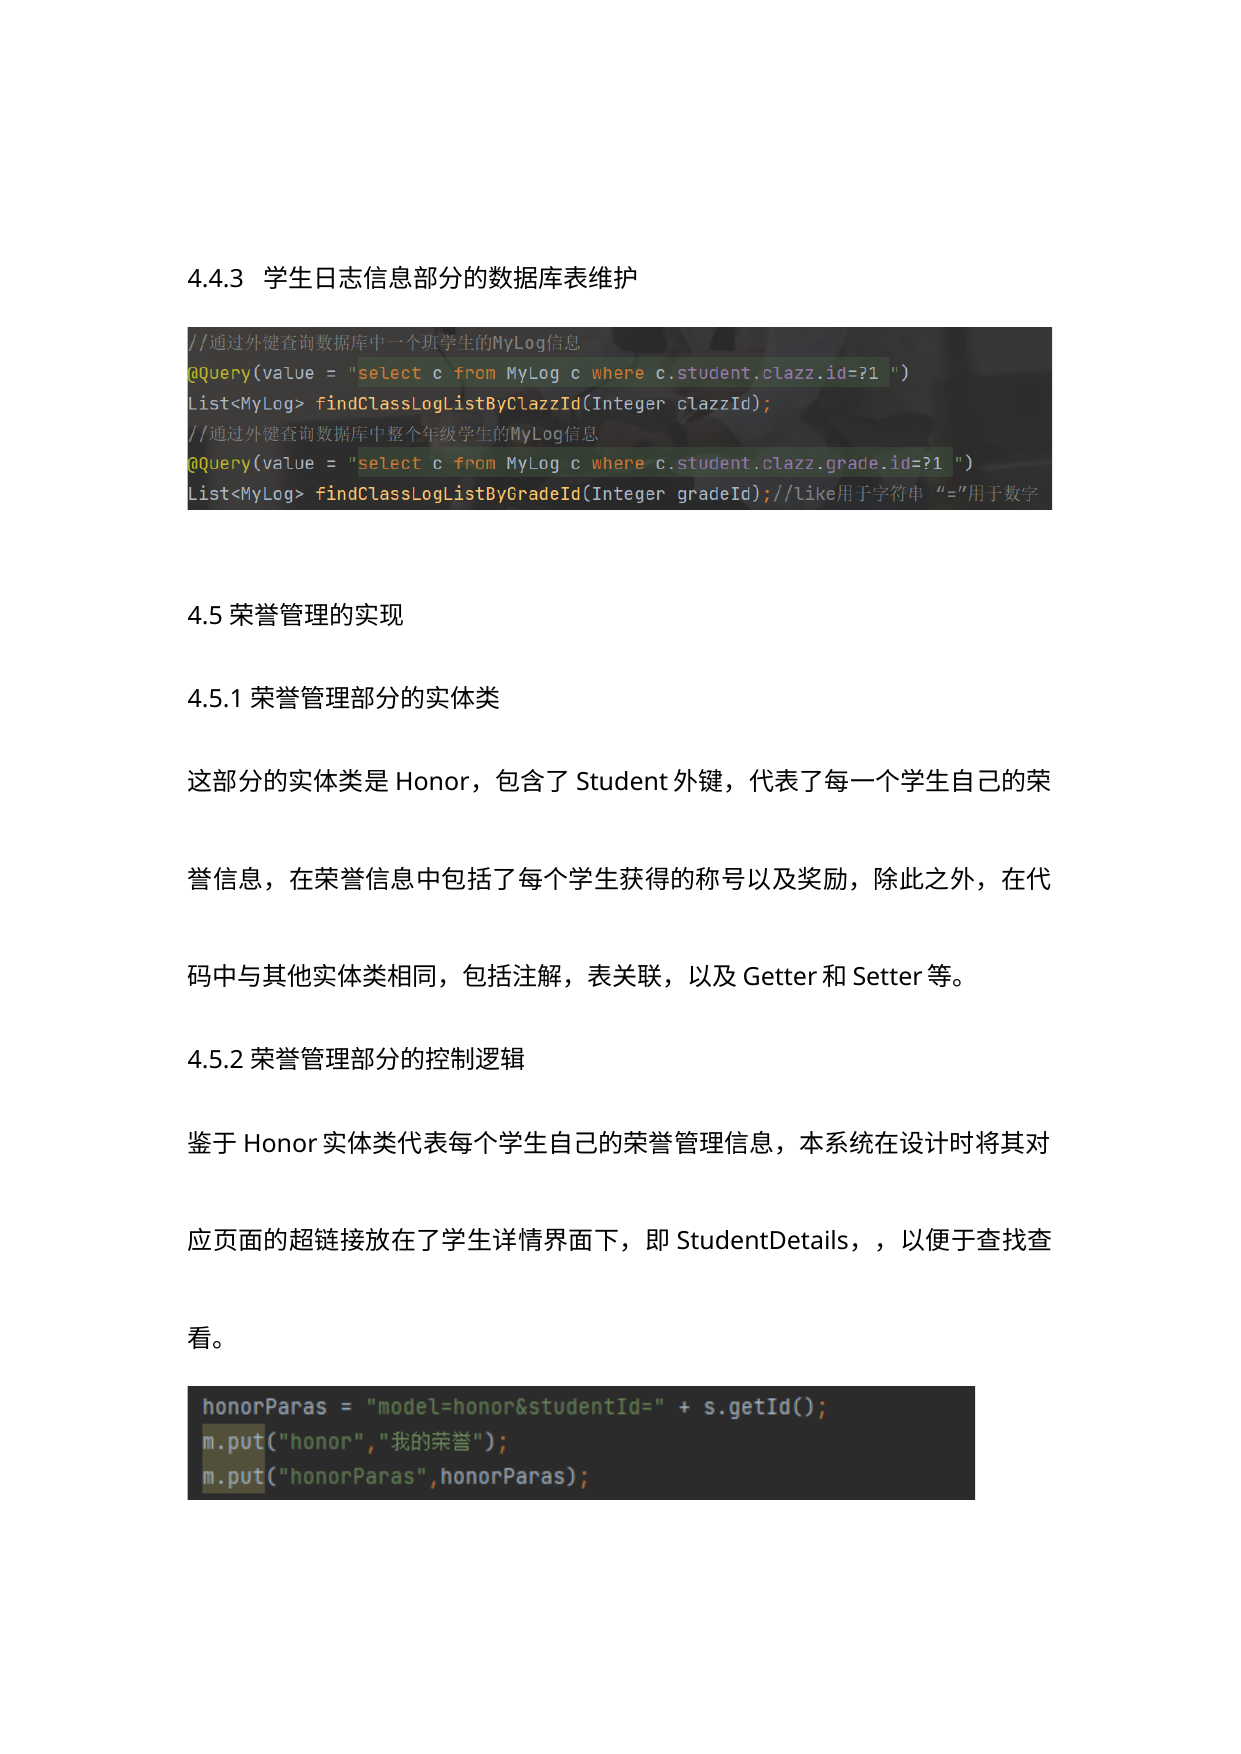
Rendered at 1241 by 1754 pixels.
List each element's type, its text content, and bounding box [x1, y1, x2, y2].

picture [187, 1386, 976, 1500]
text 4.4.3 学生日志信息部分的数据库表维护 [187, 244, 1053, 309]
text 鉴于Honor实体类代表每个学生自己的荣誉管理信息，本系统在设计时将其对应页面的超链接放在了学生详情界面下，即StudentDetails，，以便于查找查看。 [187, 1109, 1053, 1369]
text 4.5.1 荣誉管理部分的实体类 [187, 664, 1053, 729]
text 这部分的实体类是Honor，包含了Student外键，代表了每一个学生自己的荣誉信息，在荣誉信息中包括了每个学生获得的称号以及奖励，除此之外，在代码中与其他实体类相同，包括注解，表关联，以及Getter和Setter等。 [187, 747, 1053, 1007]
picture [187, 327, 1053, 510]
text 4.5 荣誉管理的实现 [187, 581, 1053, 646]
text 4.5.2 荣誉管理部分的控制逻辑 [187, 1026, 1053, 1091]
